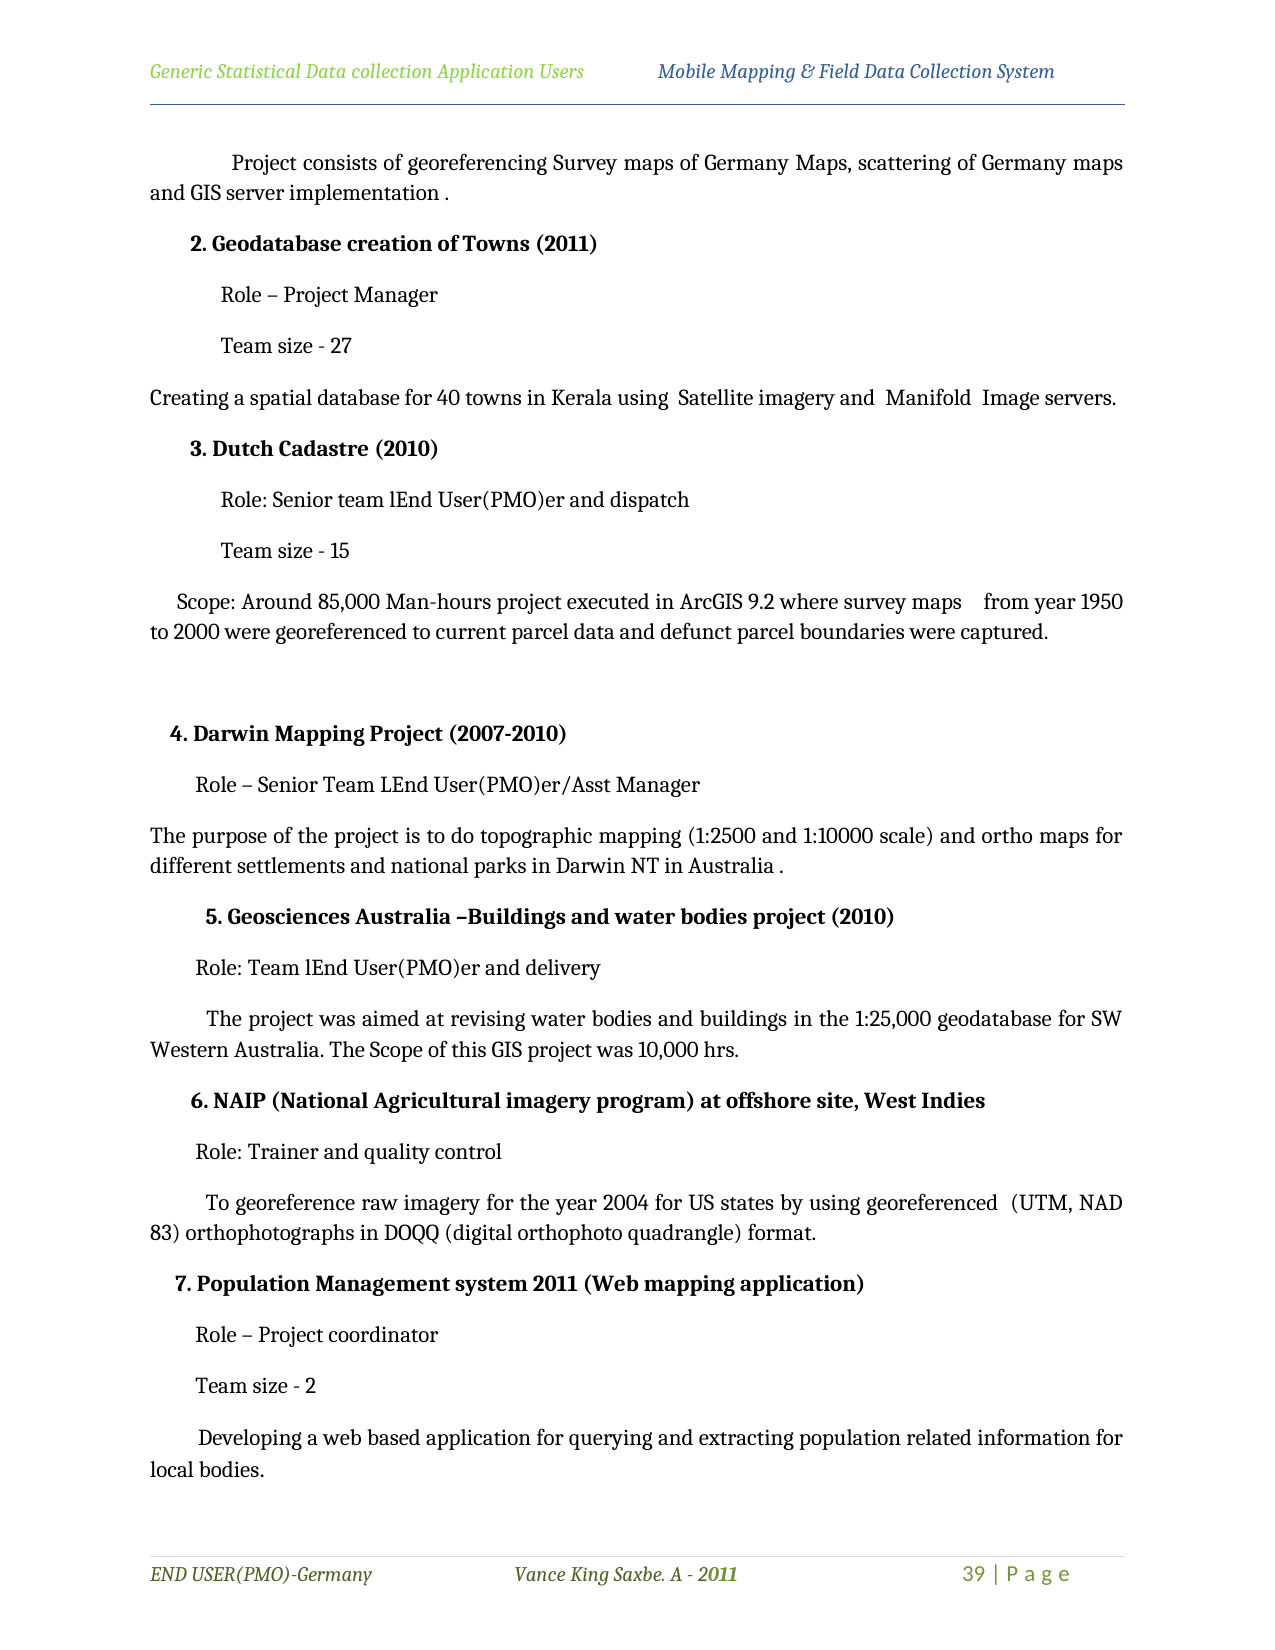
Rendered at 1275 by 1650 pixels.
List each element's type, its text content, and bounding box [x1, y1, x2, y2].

text Project consists of georeferencing Survey maps of Germany Maps, scattering of Germany maps and GIS server implementation . [150, 150, 1125, 207]
text Role: Team lEnd User(PMO)er and delivery [150, 955, 1125, 982]
text 7. Population Management system 2011 (Web mapping application) [150, 1271, 1125, 1297]
text Team size - 27 [150, 333, 1125, 360]
text Role – Project Manager [150, 282, 1125, 309]
text 5. Geosciences Australia –Buildings and water bodies project (2010) [150, 904, 1125, 931]
text Creating a spatial database for 40 towns in Kerala using Satellite imagery and Manifold Image servers. [150, 384, 1125, 411]
text Team size - 2 [150, 1373, 1125, 1399]
text Scope: Around 85,000 Man-hours project executed in ArcGIS 9.2 where survey maps from year 1950 to 2000 were georeferenced to current parcel data and defunct parcel boundaries were captured. [150, 588, 1125, 645]
text 4. Darwin Mapping Project (2007-2010) [150, 721, 1125, 747]
text 6. NAIP (National Agricultural imagery program) at offshore site, West Indies [150, 1087, 1125, 1114]
text Role – Project coordinator [150, 1322, 1125, 1348]
text Role: Senior team lEnd User(PMO)er and dispatch [150, 486, 1125, 513]
text 2. Geodatabase creation of Towns (2011) [150, 231, 1125, 258]
text To georeference raw imagery for the year 2004 for US states by using georeferenced (UTM, NAD 83) orthophotographs in DOQQ (digital orthophoto quadrangle) format. [150, 1190, 1125, 1246]
text The project was aimed at revising water bodies and buildings in the 1:25,000 geodatabase for SW Western Australia. The Scope of this GIS project was 10,000 hrs. [150, 1006, 1125, 1063]
text Team size - 15 [150, 537, 1125, 564]
text 3. Dutch Cadastre (2010) [150, 435, 1125, 462]
text Role: Trainer and quality control [150, 1139, 1125, 1165]
text Developing a web based application for querying and extracting population related information for local bodies. [150, 1424, 1125, 1483]
text The purpose of the project is to do topographic mapping (1:2500 and 1:10000 scale) and ortho maps for different settlements and national parks in Darwin NT in Australia . [150, 823, 1125, 879]
text Role – Senior Team LEnd User(PMO)er/Asst Manager [150, 772, 1125, 798]
